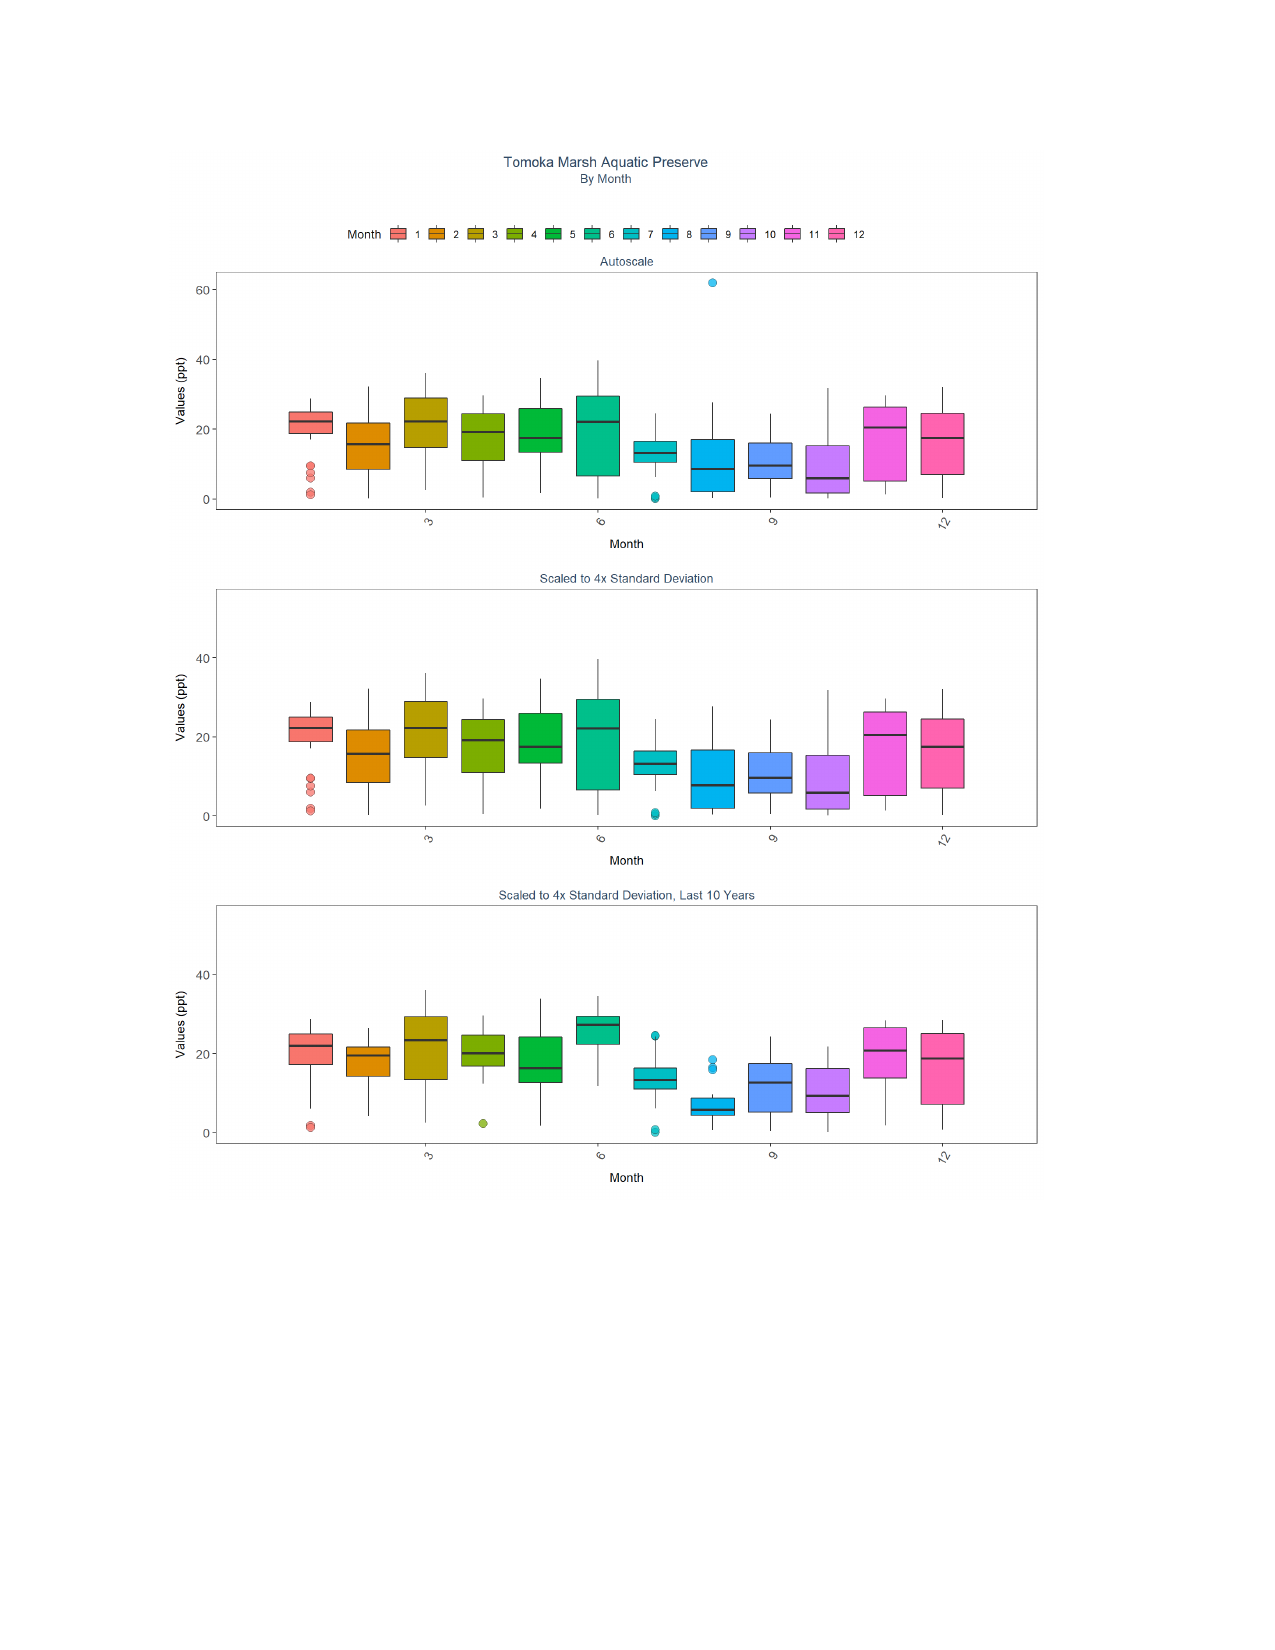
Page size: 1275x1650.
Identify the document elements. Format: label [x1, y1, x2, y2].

picture [168, 150, 1044, 1200]
